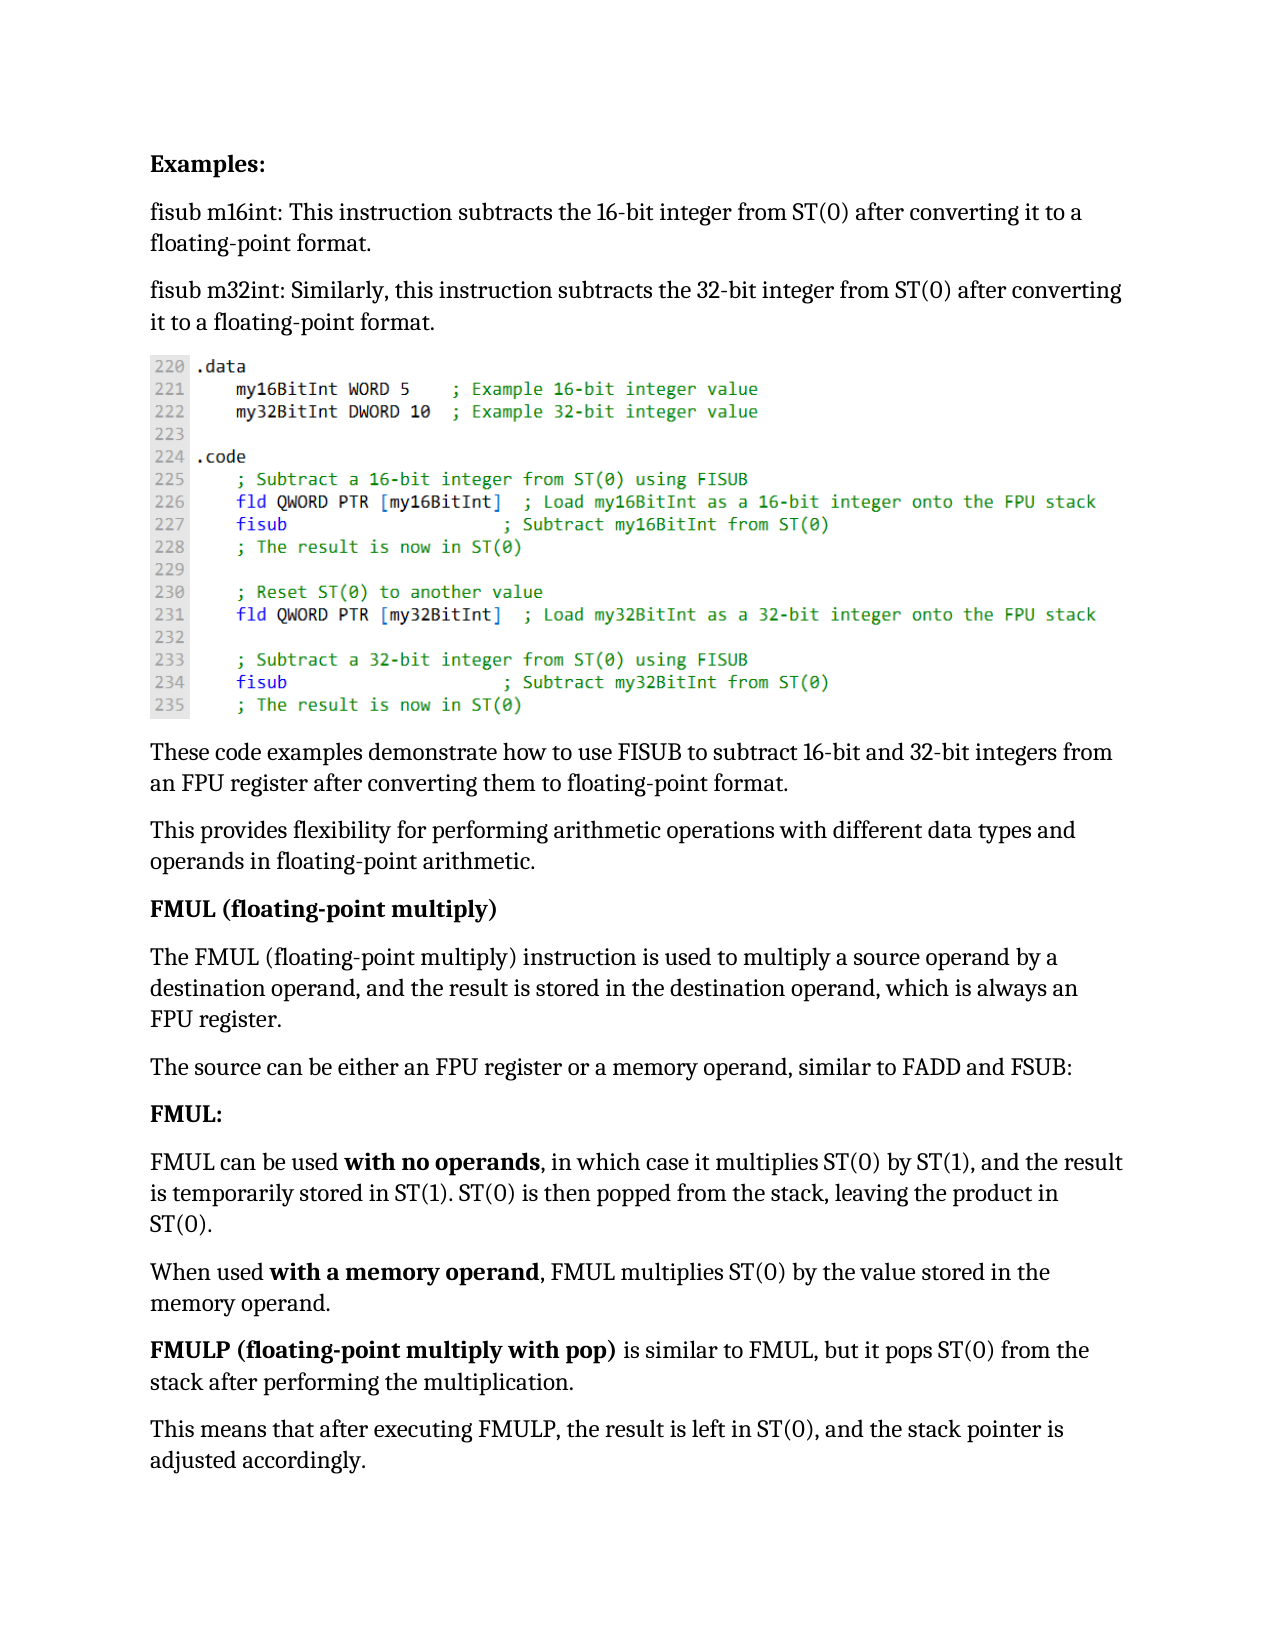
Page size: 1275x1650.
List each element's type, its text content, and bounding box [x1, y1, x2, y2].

text These code examples demonstrate how to use FISUB to subtract 16-bit and 32-bit integers from an FPU register after converting them to floating-point format. [150, 737, 1125, 797]
text This means that after executing FMULP, the result is left in ST(0), and the stack pointer is adjusted accordingly. [150, 1415, 1125, 1475]
text The source can be either an FPU register or a memory operand, similar to FADD and FSUB: [150, 1052, 1125, 1081]
picture [150, 355, 1125, 719]
text fisub m32int: Similarly, this instruction subtracts the 32-bit integer from ST(0) after converting it to a floating-point format. [150, 276, 1125, 336]
text When used with a memory operand, FMUL multiplies ST(0) by the value stored in the memory operand. [150, 1258, 1125, 1317]
text FMUL can be used with no operands, in which case it multiplies ST(0) by ST(1), and the result is temporarily stored in ST(1). ST(0) is then popped from the stack, leaving the product in ST(0). [150, 1148, 1125, 1239]
text Examples: [150, 150, 1125, 179]
text fisub m16int: This instruction subtracts the 16-bit integer from ST(0) after converting it to a floating-point format. [150, 198, 1125, 257]
text FMUL: [150, 1100, 1125, 1129]
text FMULP (floating-point multiply with pop) is similar to FMUL, but it pops ST(0) from the stack after performing the multiplication. [150, 1336, 1125, 1396]
text This provides flexibility for performing arithmetic operations with different data types and operands in floating-point arithmetic. [150, 816, 1125, 876]
text The FMUL (floating-point multiply) instruction is used to multiply a source operand by a destination operand, and the result is stored in the destination operand, which is always an FPU register. [150, 943, 1125, 1033]
text FMUL (floating-point multiply) [150, 895, 1125, 924]
